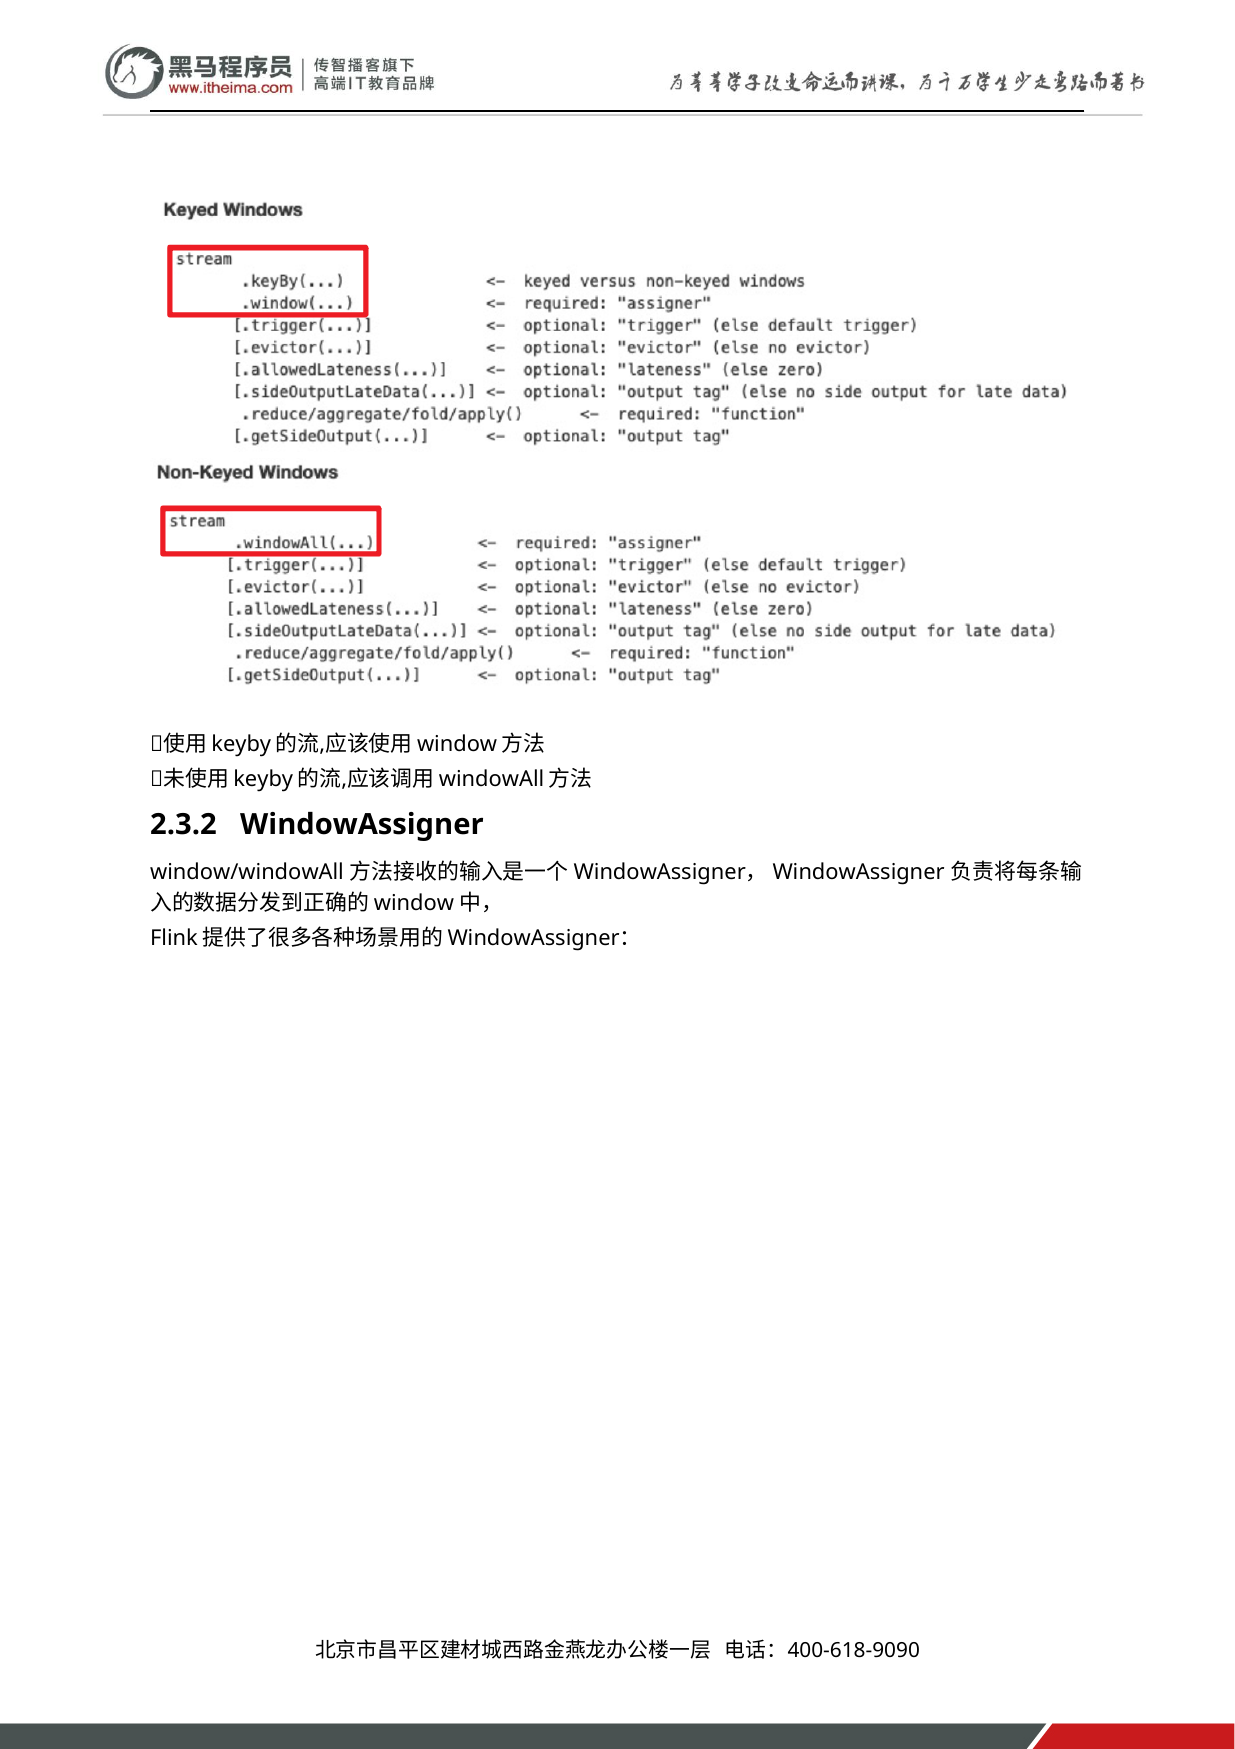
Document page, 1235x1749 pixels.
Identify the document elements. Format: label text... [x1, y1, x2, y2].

text window/windowAll 方法接收的输入是一个 WindowAssigner， WindowAssigner 负责将每条输入的数据分发到正确的 window 中， [150, 854, 1084, 917]
text 使用keyby的流,应该使用window方法 [150, 726, 1084, 758]
picture [0, 0, 1235, 123]
picture [150, 191, 1084, 708]
subtitle WindowAssigner [150, 803, 1084, 843]
picture [0, 1664, 1235, 1749]
text Flink提供了很多各种场景用的WindowAssigner： [150, 920, 1084, 952]
text 未使用keyby的流,应该调用windowAll方法 [150, 761, 1084, 793]
